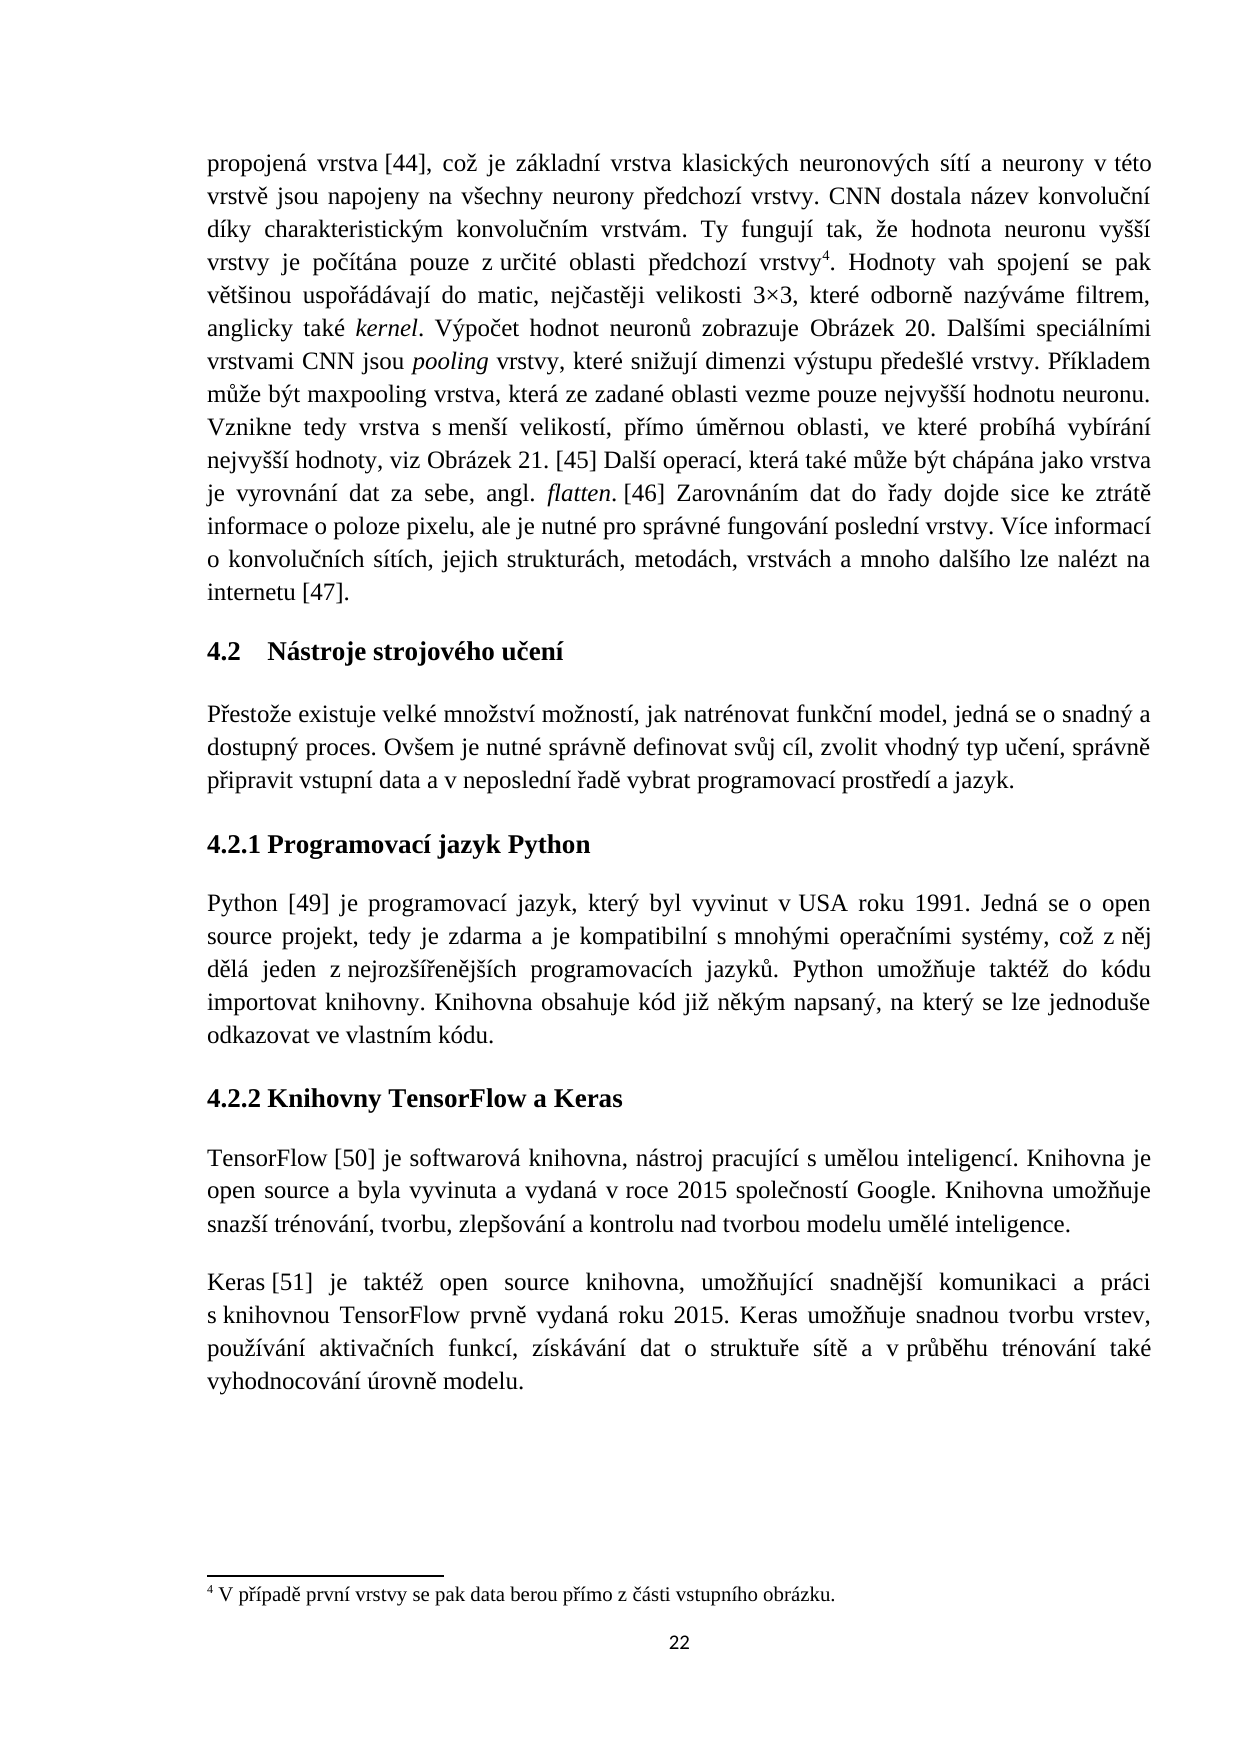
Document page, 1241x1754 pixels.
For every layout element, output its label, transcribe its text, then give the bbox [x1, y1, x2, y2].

text Keras [51] je taktéž open source knihovna, umožňující snadnější komunikaci a práci s knihovnou TensorFlow prvně vydaná roku 2015. Keras umožňuje snadnou tvorbu vrstev, používání aktivačních funkcí, získávání dat o struktuře sítě a v průběhu trénování také vyhodnocování úrovně modelu. [207, 1267, 1152, 1394]
subtitle Programovací jazyk Python [207, 828, 1152, 859]
subtitle Nástroje strojového učení [207, 635, 1152, 666]
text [207, 148, 1152, 606]
text Python [49] je programovací jazyk, který byl vyvinut v USA roku 1991. Jedná se o open source projekt, tedy je zdarma a je kompatibilní s mnohými operačními systémy, což z něj dělá jeden z nejrozšířenějších programovacích jazyků. Python umožňuje taktéž do kódu importovat knihovny. Knihovna obsahuje kód již někým napsaný, na který se lze jednoduše odkazovat ve vlastním kódu. [207, 888, 1152, 1049]
text TensorFlow [50] je softwarová knihovna, nástroj pracující s umělou inteligencí. Knihovna je open source a byla vyvinuta a vydaná v roce 2015 společností Google. Knihovna umožňuje snazší trénování, tvorbu, zlepšování a kontrolu nad tvorbou modelu umělé inteligence. [207, 1143, 1152, 1237]
subtitle Knihovny TensorFlow a Keras [207, 1082, 1152, 1113]
text Přestože existuje velké množství možností, jak natrénovat funkční model, jedná se o snadný a dostupný proces. Ovšem je nutné správně definovat svůj cíl, zvolit vhodný typ učení, správně připravit vstupní data a v neposlední řadě vybrat programovací prostředí a jazyk. [207, 699, 1152, 794]
